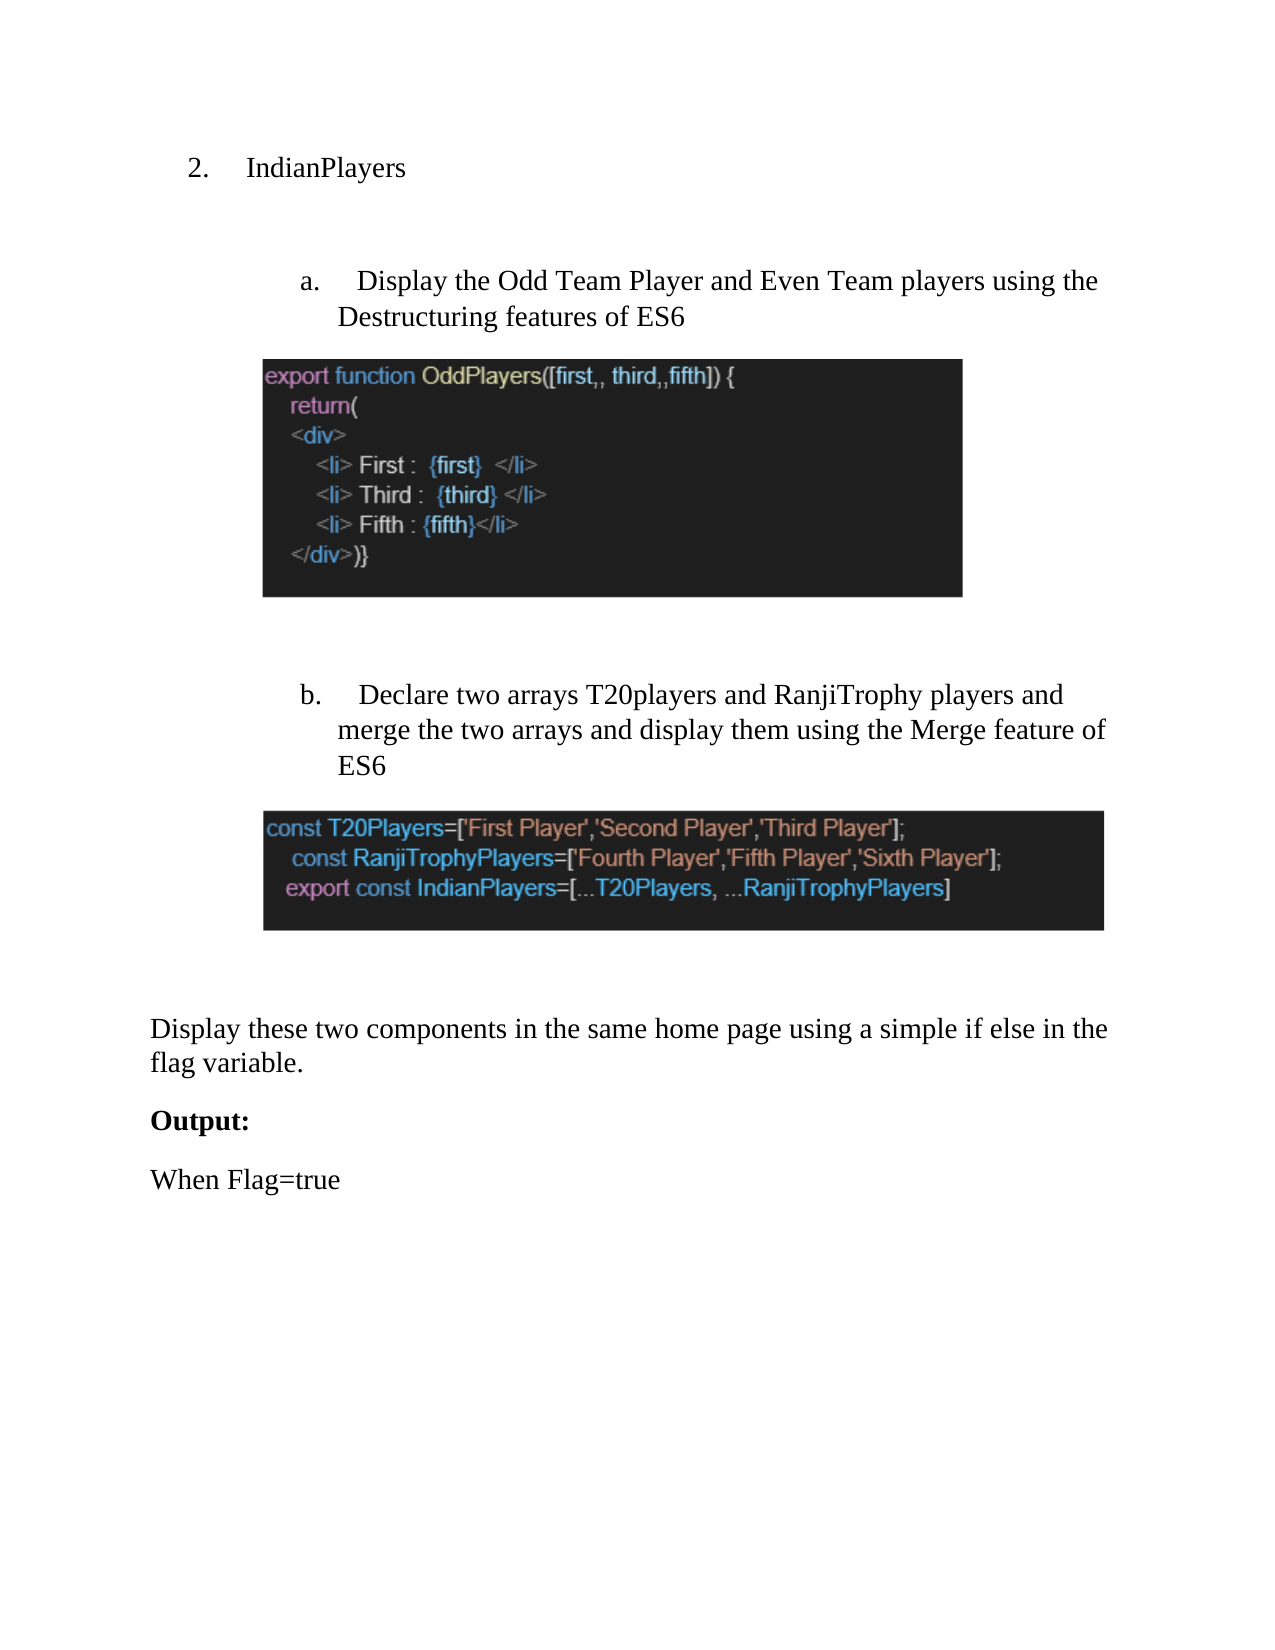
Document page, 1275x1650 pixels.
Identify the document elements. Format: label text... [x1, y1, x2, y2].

text Output: [150, 1103, 1125, 1137]
text Display these two components in the same home page using a simple if else in the flag variable. [150, 1011, 1125, 1078]
text When Flag=true [150, 1162, 1125, 1196]
picture [262, 808, 1105, 934]
picture [262, 359, 963, 599]
text b. Declare two arrays T20players and RanjiTrophy players and merge the two arrays and display them using the Merge feature of ES6 [300, 677, 1125, 782]
text a. Display the Odd Team Player and Even Team players using the Destructuring features of ES6 [300, 263, 1125, 332]
text 2. IndianPlayers [187, 150, 1125, 183]
